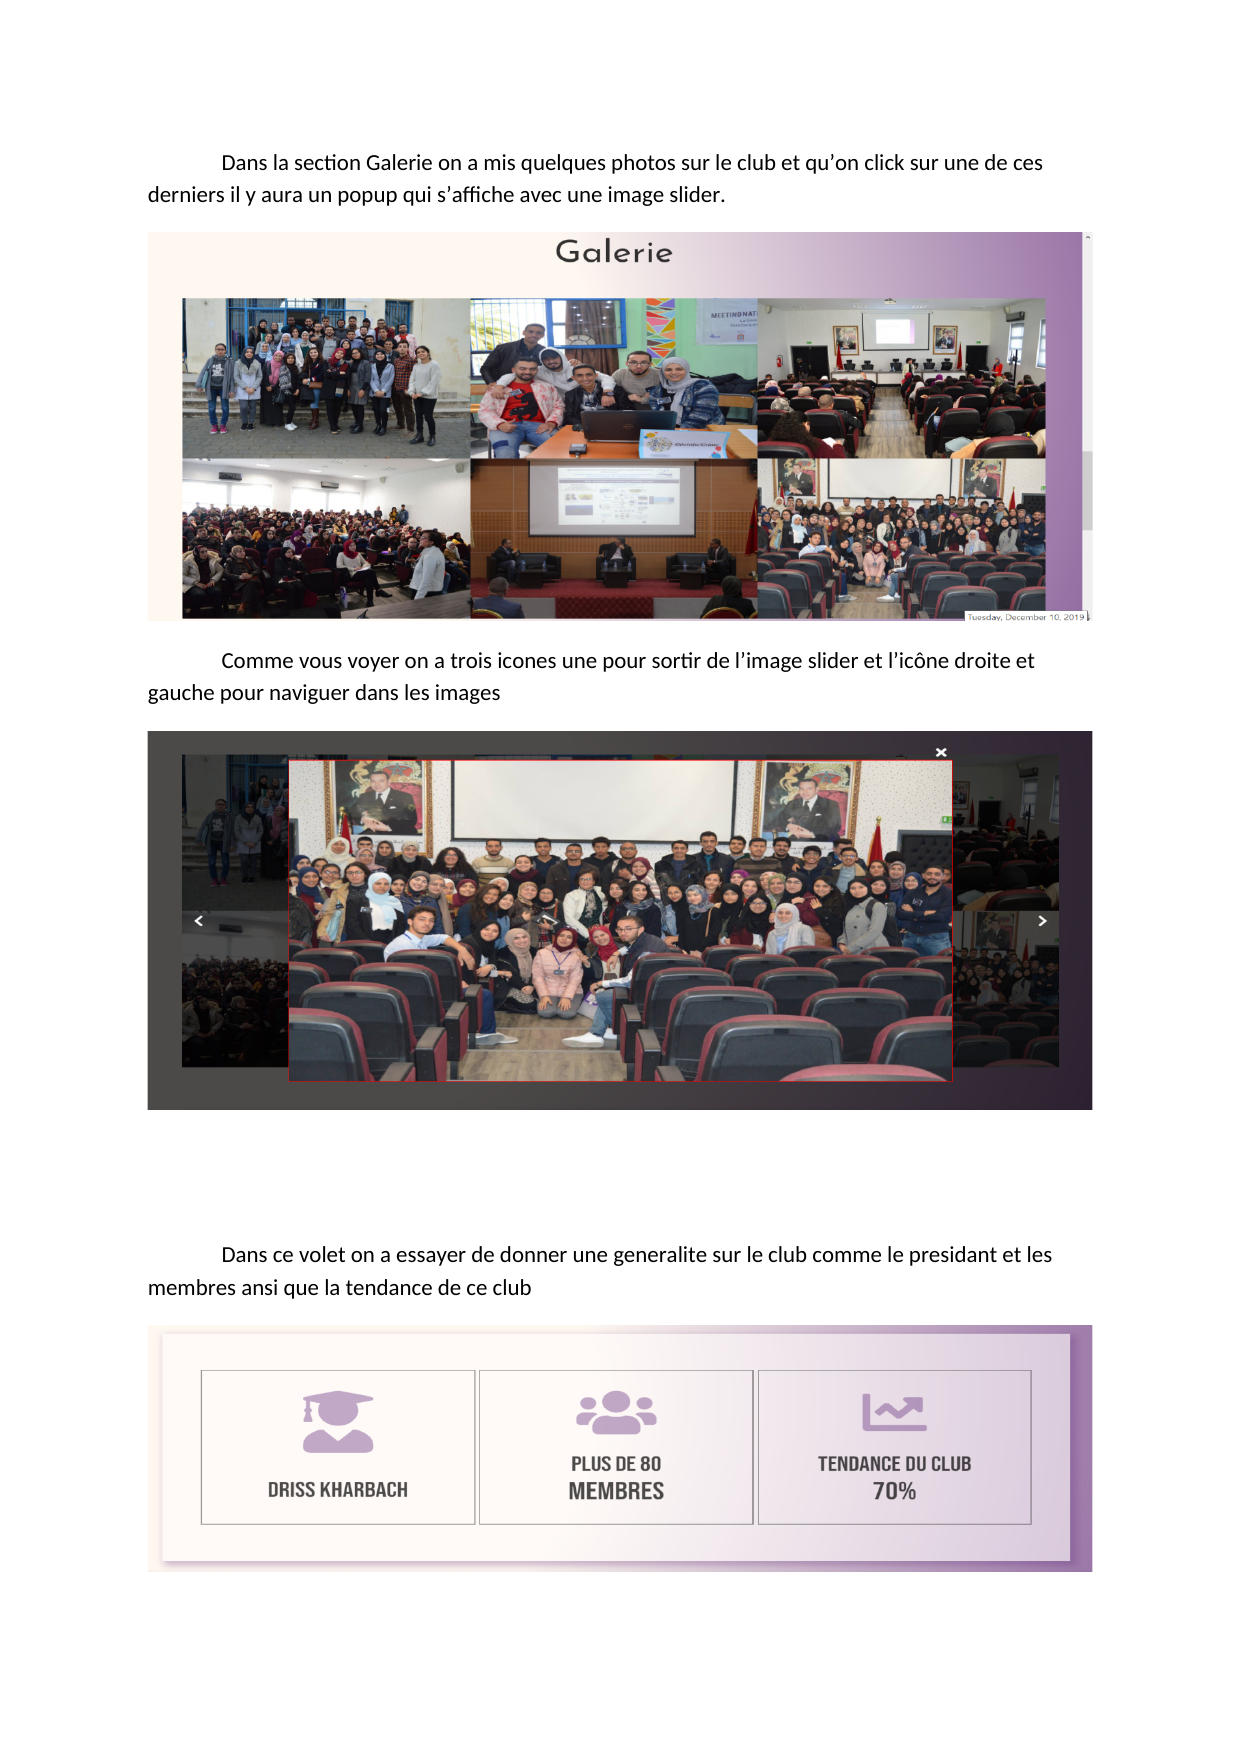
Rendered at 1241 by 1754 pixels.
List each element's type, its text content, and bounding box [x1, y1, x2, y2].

text Comme vous voyer on a trois icones une pour sortir de l’image slider et l’icône droite et gauche pour naviguer dans les images [148, 646, 1093, 706]
picture [147, 731, 1093, 1110]
text Dans la section Galerie on a mis quelques photos sur le club et qu’on click sur une de ces derniers il y aura un popup qui s’affiche avec une image slider. [148, 148, 1093, 208]
picture [147, 232, 1093, 621]
text Dans ce volet on a essayer de donner une generalite sur le club comme le presidant et les membres ansi que la tendance de ce club [148, 1240, 1093, 1301]
picture [147, 1325, 1093, 1572]
